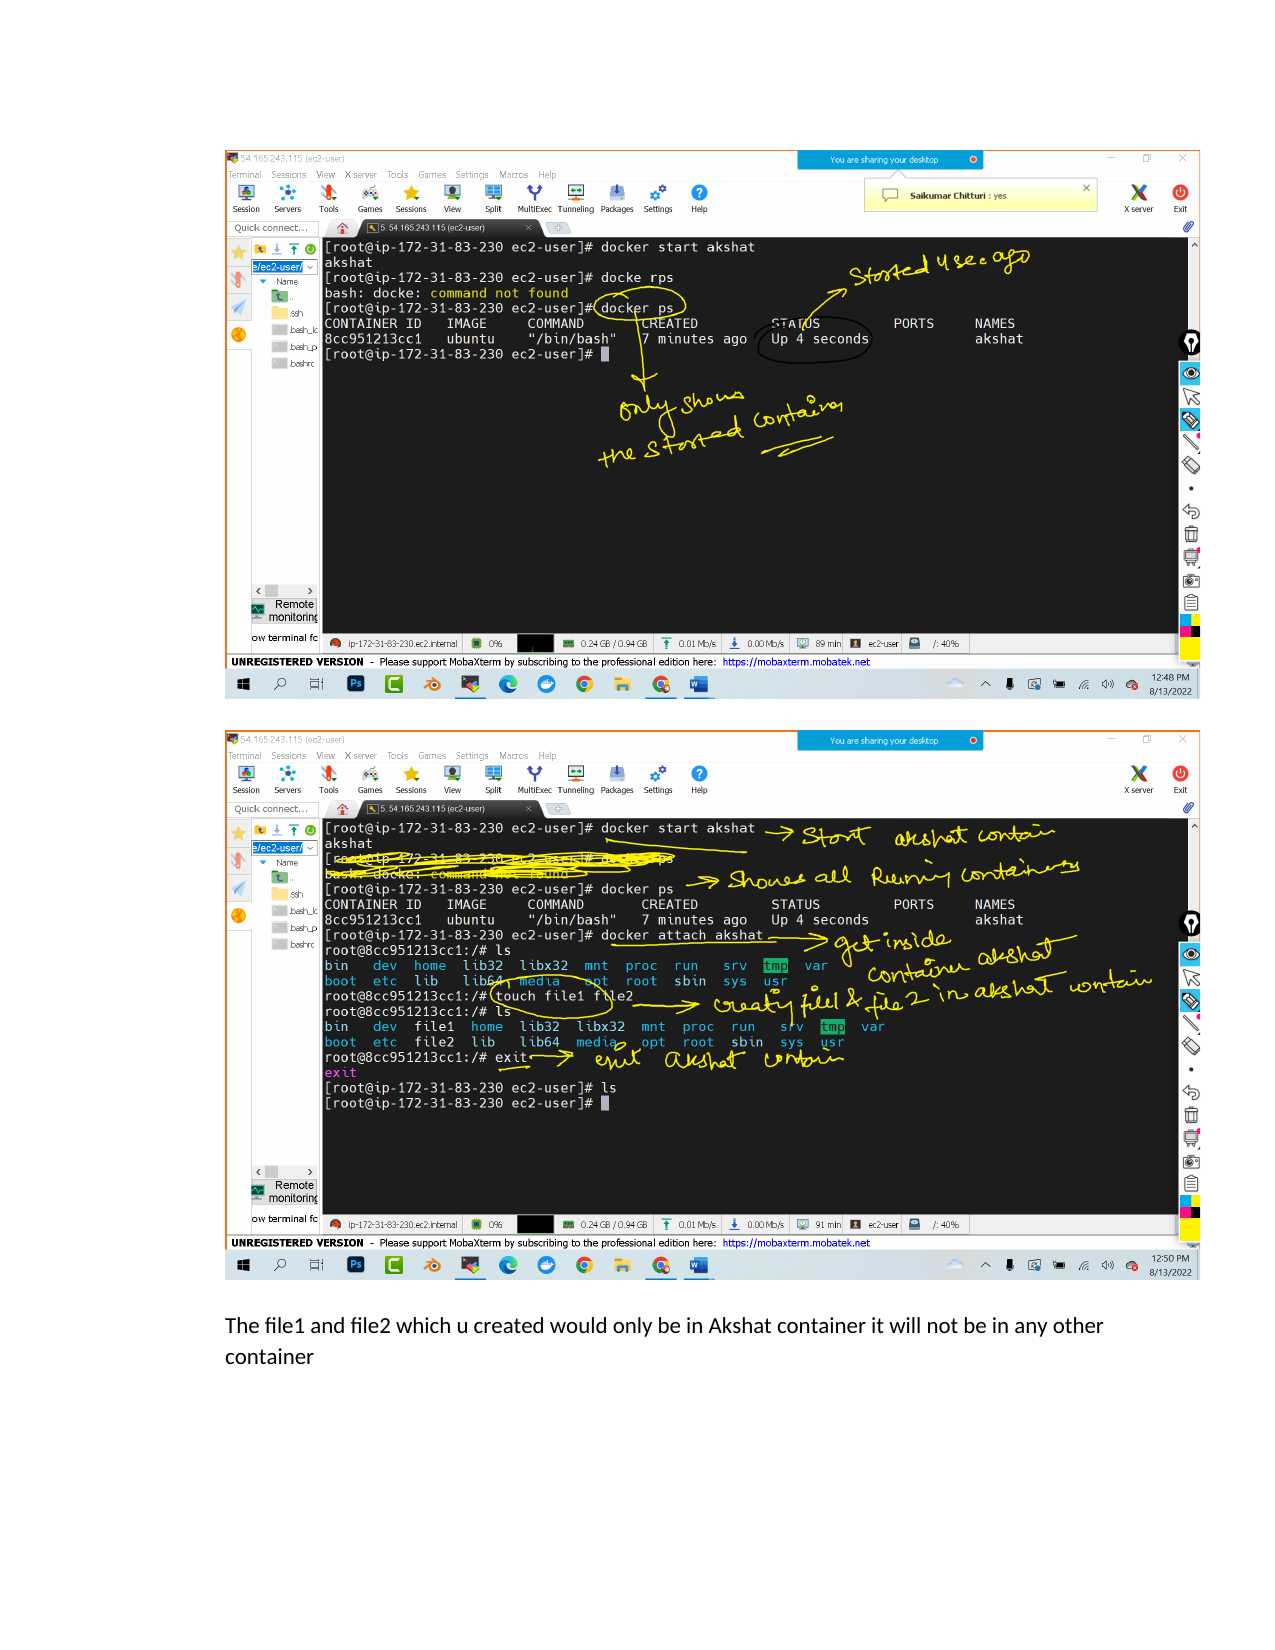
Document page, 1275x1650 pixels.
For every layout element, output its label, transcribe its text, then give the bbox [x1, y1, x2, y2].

picture [225, 730, 1200, 1280]
list The file1 and file2 which u created would only be in Akshat container it will not be in any other container [225, 1312, 1125, 1370]
picture [225, 150, 1200, 699]
